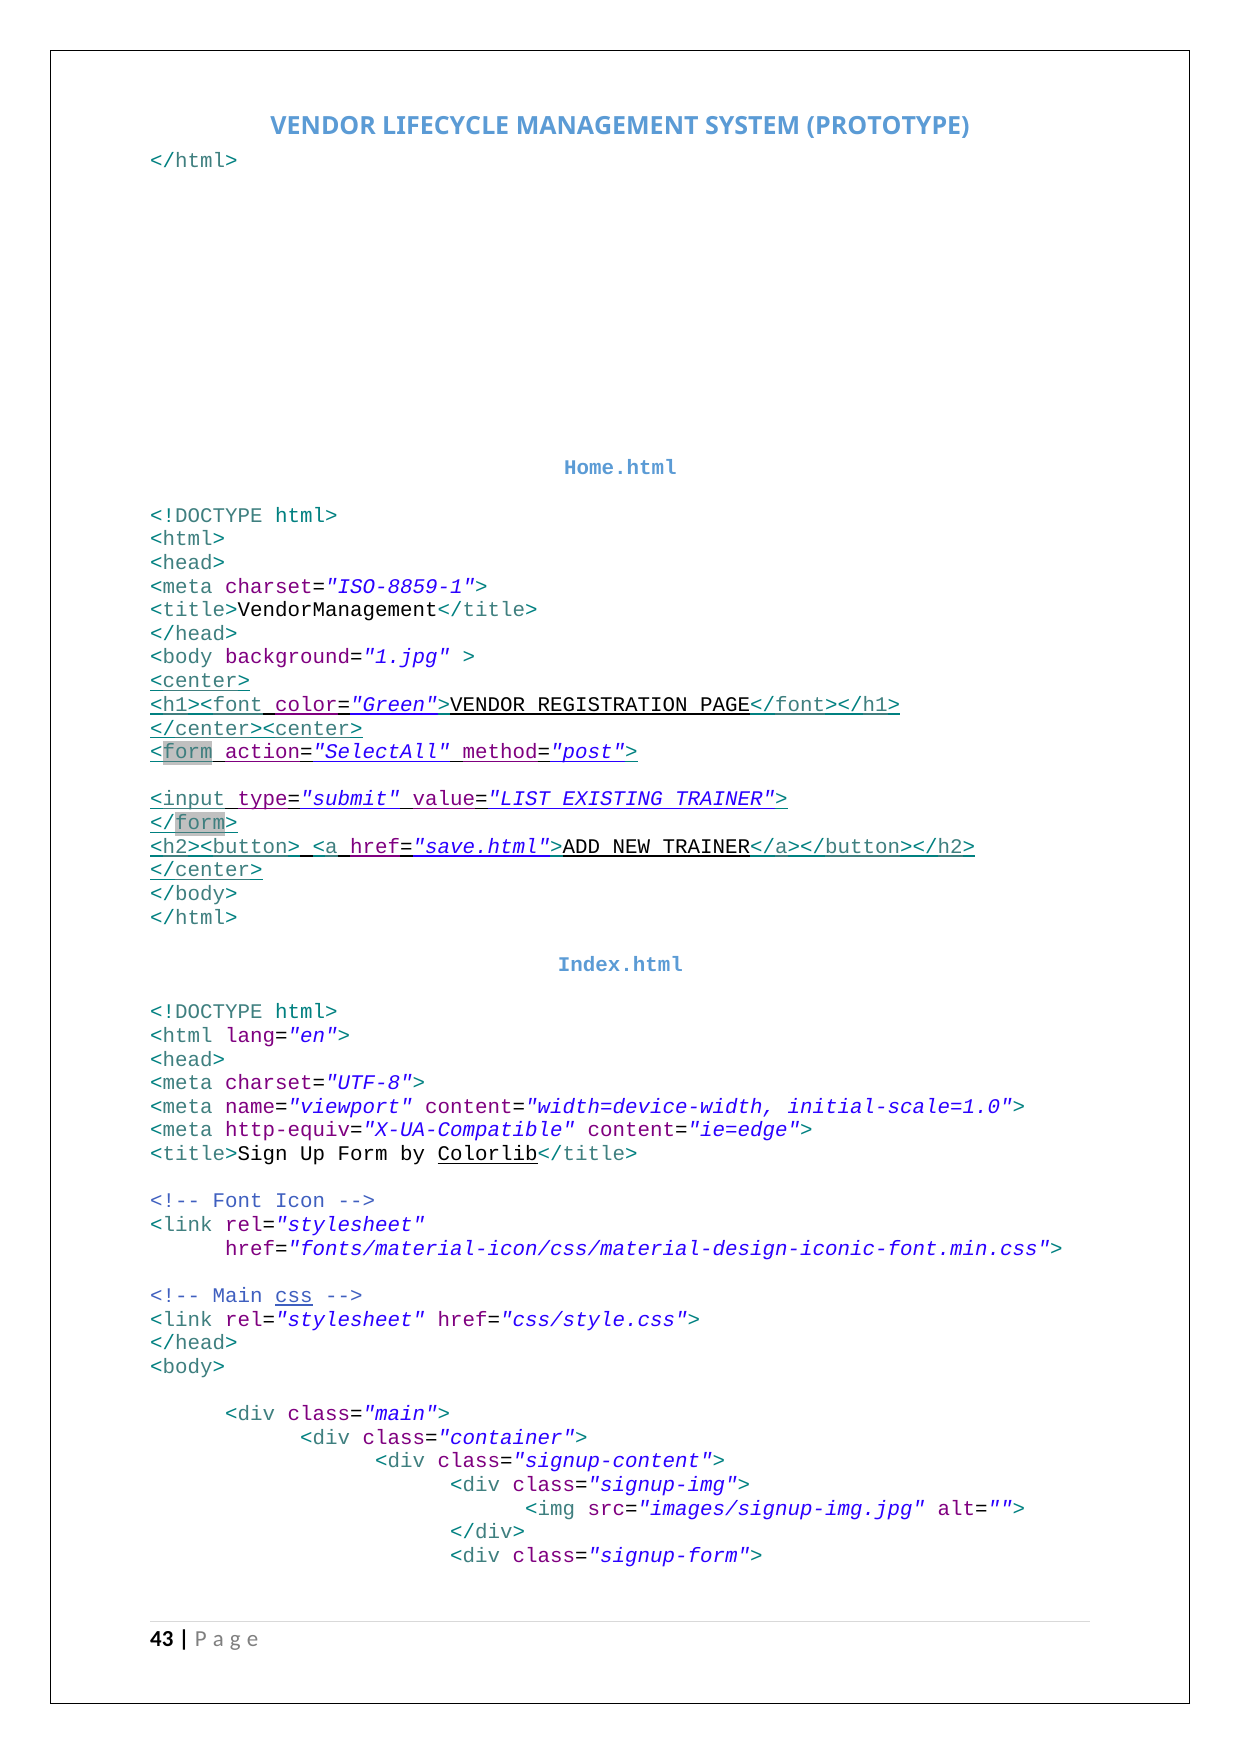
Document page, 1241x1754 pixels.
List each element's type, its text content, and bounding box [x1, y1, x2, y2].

text </body> [150, 883, 1090, 907]
text <h2><button> <a href="save.html">ADD NEW TRAINER</a></button></h2> [150, 836, 1090, 859]
text <center> [150, 670, 1090, 694]
text <body background="1.jpg" > [150, 647, 1090, 670]
text <div class="signup-content"> [150, 1451, 1090, 1474]
text <div class="main"> [150, 1403, 1090, 1427]
text <!DOCTYPE html> [150, 1001, 1090, 1025]
text <form action="SelectAll" method="post"> [212, 741, 1090, 765]
text href="fonts/material-icon/css/material-design-iconic-font.min.css"> [150, 1238, 1090, 1261]
text <div class="signup-form"> [150, 1545, 1090, 1569]
text <meta charset="UTF-8"> [150, 1072, 1090, 1096]
text <div class="container"> [150, 1427, 1090, 1451]
text <html lang="en"> [150, 1025, 1090, 1048]
text <input type="submit" value="LIST EXISTING TRAINER"> [150, 788, 1090, 812]
text <meta charset="ISO-8859-1"> [150, 576, 1090, 599]
text <!-- Main css --> [150, 1285, 1090, 1309]
text <title>VendorManagement</title> [150, 599, 1090, 623]
text <head> [150, 552, 1090, 576]
text <h1><font color="Green">VENDOR REGISTRATION PAGE</font></h1> [150, 694, 1090, 717]
text </form> [150, 812, 175, 832]
text <div class="signup-img"> [150, 1474, 1090, 1498]
text <link rel="stylesheet" href="css/style.css"> [150, 1309, 1090, 1332]
text <img src="images/signup-img.jpg" alt=""> [150, 1498, 1090, 1521]
text </head> [150, 623, 1090, 647]
text <!-- Font Icon --> [150, 1190, 1090, 1214]
text </html> [150, 907, 1090, 930]
text <meta http-equiv="X-UA-Compatible" content="ie=edge"> [150, 1119, 1090, 1143]
text </form> [225, 812, 1090, 836]
text <meta name="viewport" content="width=device-width, initial-scale=1.0"> [150, 1096, 1090, 1119]
text <html> [150, 528, 1090, 552]
text <head> [150, 1048, 1090, 1072]
text <title>Sign Up Form by Colorlib</title> [150, 1143, 1090, 1167]
text </div> [150, 1521, 1090, 1545]
text <!DOCTYPE html> [150, 505, 1090, 528]
text </center> [150, 859, 1090, 883]
text <body> [150, 1356, 1090, 1379]
text <link rel="stylesheet" [150, 1214, 1090, 1238]
text </head> [150, 1332, 1090, 1356]
text </html> [150, 150, 1090, 174]
text Home.html [150, 457, 1090, 481]
text </center><center> [150, 717, 1090, 741]
text Index.html [150, 954, 1090, 978]
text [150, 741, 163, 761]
